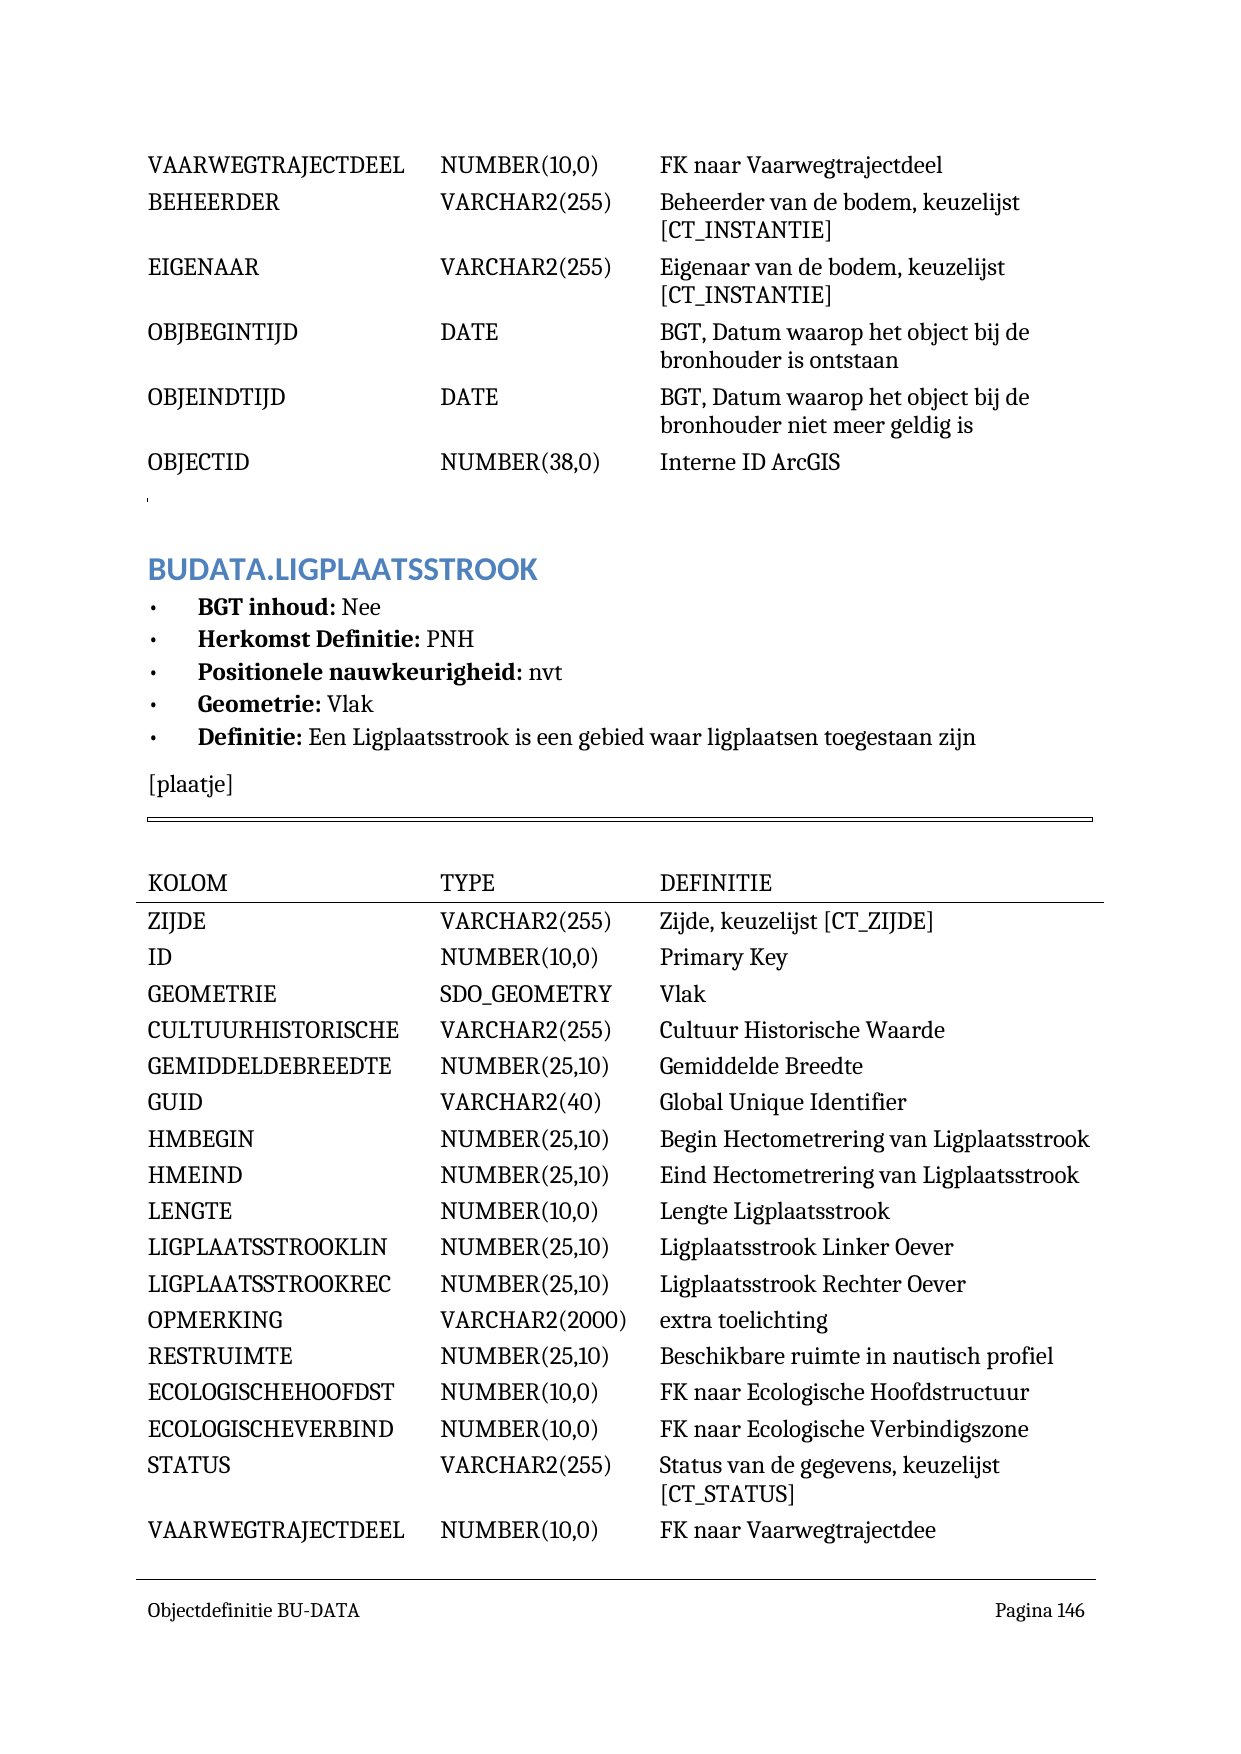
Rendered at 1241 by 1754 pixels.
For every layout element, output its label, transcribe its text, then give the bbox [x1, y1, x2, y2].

subtitle BUDATA.LIGPLAATSSTROOK [148, 548, 1093, 589]
list Geometrie: Vlak [148, 690, 1093, 719]
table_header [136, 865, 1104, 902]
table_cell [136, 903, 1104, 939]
list Herkomst Definitie: PNH [148, 625, 1093, 654]
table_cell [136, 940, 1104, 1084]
text [plaatje] [148, 770, 1093, 799]
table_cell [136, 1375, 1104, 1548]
list Positionele nauwkeurigheid: nvt [148, 658, 1093, 687]
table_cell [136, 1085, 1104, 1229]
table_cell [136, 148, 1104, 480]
list Definitie: Een Ligplaatsstrook is een gebied waar ligplaatsen toegestaan zijn [148, 723, 1093, 752]
list BGT inhoud: Nee [148, 593, 1093, 622]
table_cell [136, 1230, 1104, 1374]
